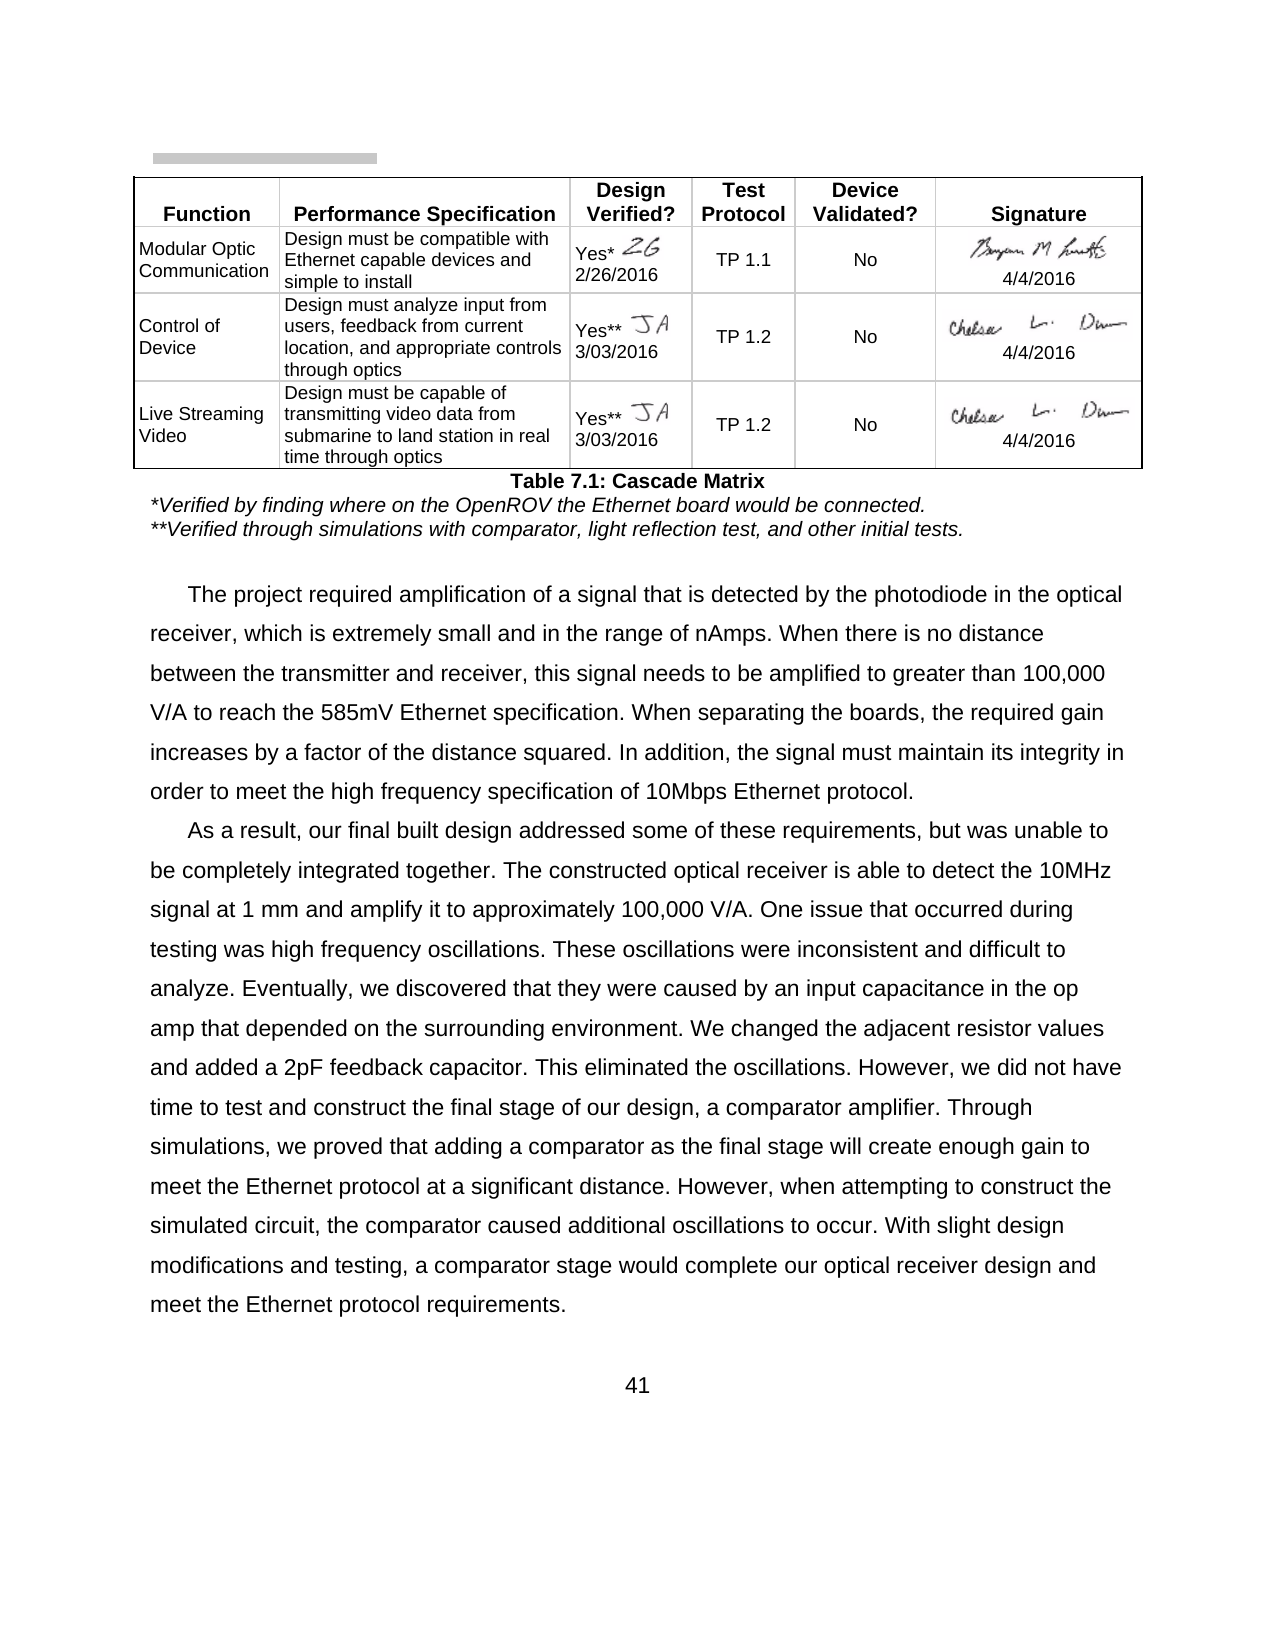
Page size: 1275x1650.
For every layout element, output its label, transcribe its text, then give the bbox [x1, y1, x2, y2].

picture [968, 230, 1110, 268]
picture [940, 309, 1133, 342]
table_cell Yes* 2/26/2016 [571, 227, 691, 292]
table_cell No [796, 382, 935, 468]
text As a result, our final built design addressed some of these requirements, but was unable to be completely integrated together. The constructed optical receiver is able to detect the 10MHz signal at 1 mm and amplify it to approximately 100,000 V/A. One issue that occurred during testing was high frequency oscillations. These oscillations were inconsistent and difficult to analyze. Eventually, we discovered that they were caused by an input capacitance in the op amp that depended on the surrounding environment. We changed the adjacent resistor values and added a 2pF feedback capacitor. This eliminated the oscillations. However, we did not have time to test and construct the final stage of our design, a comparator amplifier. Through simulations, we proved that adding a comparator as the final stage will create enough gain to meet the Ethernet protocol at a significant distance. However, when attempting to construct the simulated circuit, the comparator caused additional oscillations to occur. With slight design modifications and testing, a comparator stage would complete our optical receiver design and meet the Ethernet protocol requirements. [150, 817, 1125, 1318]
table_header Test Protocol [693, 178, 794, 226]
table_header Function [135, 178, 279, 226]
text **Verified through simulations with comparator, light reflection test, and other initial tests. [150, 517, 1125, 541]
table_cell Design must analyze input from users, feedback from current location, and appropriate controls through optics [280, 294, 569, 380]
table_header Performance Specification [280, 178, 569, 226]
table_cell Modular Optic Communication [135, 227, 279, 292]
table_header Device Validated? [796, 178, 935, 226]
table_cell No [796, 294, 935, 380]
table_cell Design must be compatible with Ethernet capable devices and simple to install [280, 227, 569, 292]
text Table 7.1: Cascade Matrix [150, 469, 1125, 493]
table_header Design Verified? [571, 178, 691, 226]
picture [942, 397, 1135, 430]
table_cell TP 1.2 [693, 294, 794, 380]
table_cell 4/4/2016 [936, 382, 1141, 468]
text *Verified by finding where on the OpenROV the Ethernet board would be connected. [150, 493, 1125, 517]
table_header Signature [936, 178, 1141, 226]
text The project required amplification of a signal that is detected by the photodiode in the optical receiver, which is extremely small and in the range of nAmps. When there is no distance between the transmitter and receiver, this signal needs to be amplified to greater than 100,000 V/A to reach the 585mV Ethernet specification. When separating the boards, the required gain increases by a factor of the distance squared. In addition, the signal must maintain its integrity in order to meet the high frequency specification of 10Mbps Ethernet protocol. [150, 581, 1125, 804]
table_cell Design must be capable of transmitting video data from submarine to land station in real time through optics [280, 382, 569, 468]
table_cell Yes** 3/03/2016 [571, 294, 691, 380]
picture [626, 310, 677, 338]
table_cell 4/4/2016 [936, 227, 1141, 292]
picture [619, 233, 664, 260]
table_cell Yes** 3/03/2016 [571, 382, 691, 468]
table_cell TP 1.2 [693, 382, 794, 468]
table_cell TP 1.1 [693, 227, 794, 292]
table_cell Control of Device [135, 294, 279, 380]
table_cell No [796, 227, 935, 292]
table_cell 4/4/2016 [936, 294, 1141, 380]
picture [626, 398, 677, 426]
table_cell Live Streaming Video [135, 382, 279, 468]
